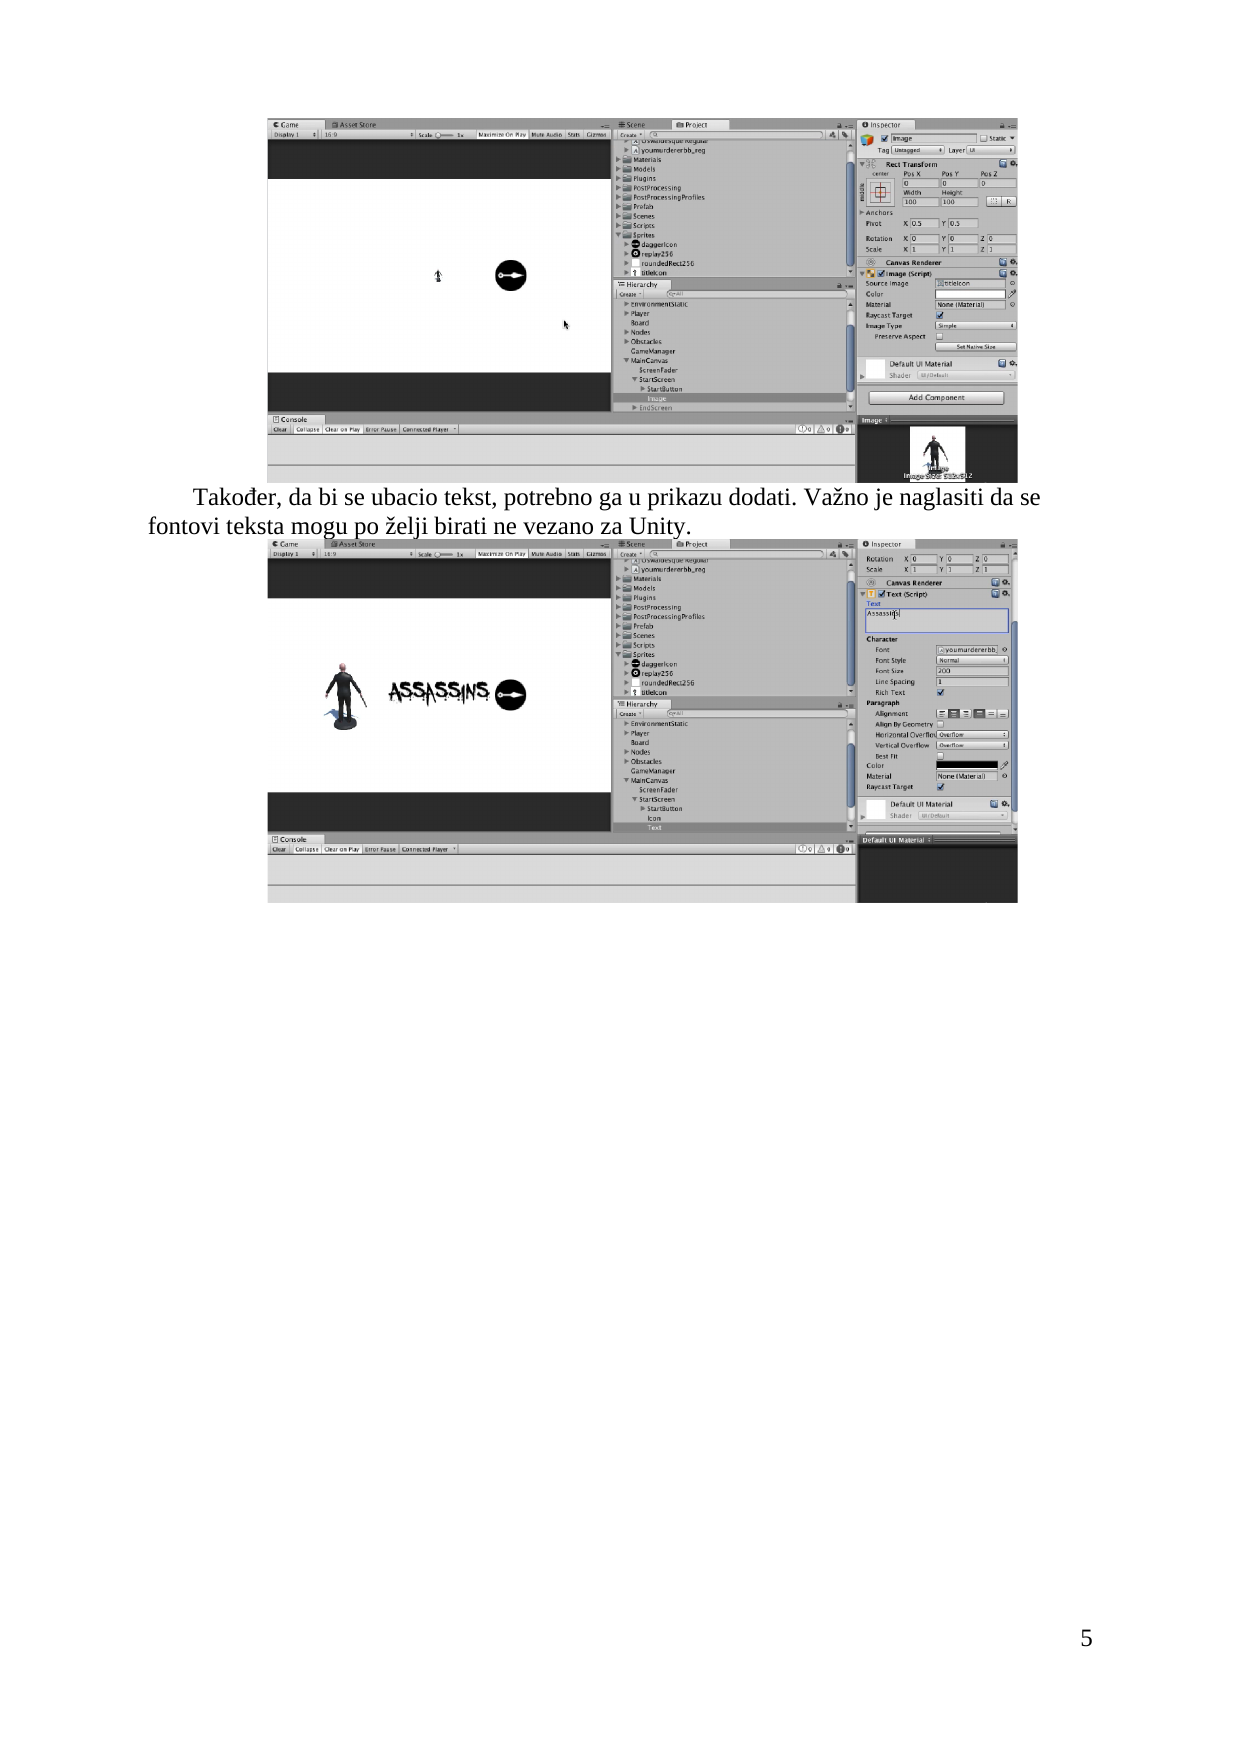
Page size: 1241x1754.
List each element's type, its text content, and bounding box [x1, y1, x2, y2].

picture [267, 118, 1018, 483]
text Također, da bi se ubacio tekst, potrebno ga u prikazu dodati. Važno je naglasiti da se fontovi teksta mogu po želji birati ne vezano za Unity. [148, 482, 1092, 540]
